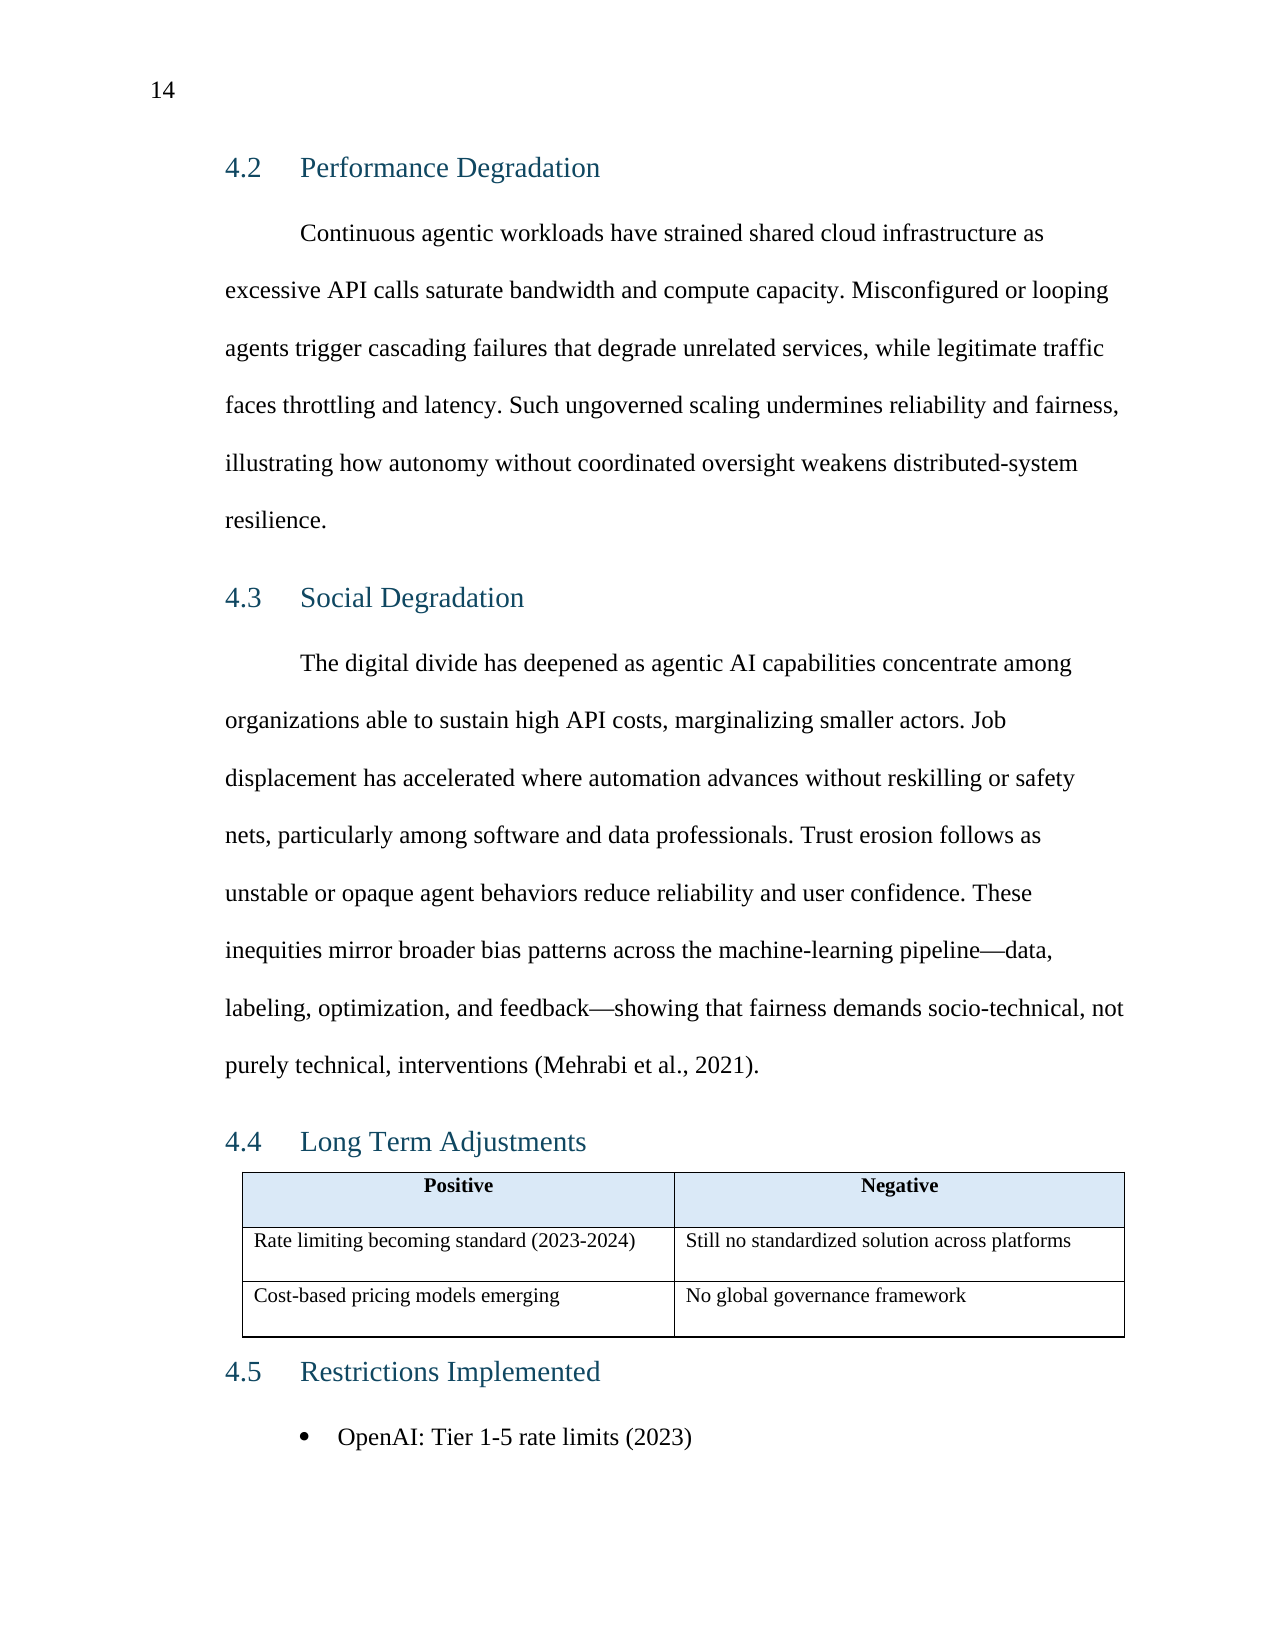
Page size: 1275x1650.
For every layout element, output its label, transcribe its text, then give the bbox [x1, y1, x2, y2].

table_cell No global governance framework [675, 1282, 1124, 1336]
table_header Positive [243, 1173, 674, 1227]
table_cell Cost-based pricing models emerging [243, 1282, 674, 1336]
text The digital divide has deepened as agentic AI capabilities concentrate among organizations able to sustain high API costs, marginalizing smaller actors. Job displacement has accelerated where automation advances without reskilling or safety nets, particularly among software and data professionals. Trust erosion follows as unstable or opaque agent behaviors reduce reliability and user confidence. These inequities mirror broader bias patterns across the machine-learning pipeline—data, labeling, optimization, and feedback—showing that fairness demands socio-technical, not purely technical, interventions (Mehrabi et al., 2021). [225, 648, 1125, 1079]
table_cell Rate limiting becoming standard (2023-2024) [243, 1228, 674, 1281]
list OpenAI: Tier 1-5 rate limits (2023) [300, 1422, 1125, 1451]
table_cell Still no standardized solution across platforms [675, 1228, 1124, 1281]
text Continuous agentic workloads have strained shared cloud infrastructure as excessive API calls saturate bandwidth and compute capacity. Misconfigured or looping agents trigger cascading failures that degrade unrelated services, while legitimate traffic faces throttling and latency. Such ungoverned scaling undermines reliability and fairness, illustrating how autonomy without coordinated oversight weakens distributed-system resilience. [225, 218, 1125, 534]
table_header Negative [675, 1173, 1124, 1227]
subtitle 4.5 Restrictions Implemented [225, 1354, 1125, 1388]
subtitle Social Degradation [225, 580, 1125, 613]
subtitle 4.4 Long Term Adjustments [225, 1124, 1125, 1158]
subtitle 4.2 Performance Degradation [225, 150, 1125, 183]
